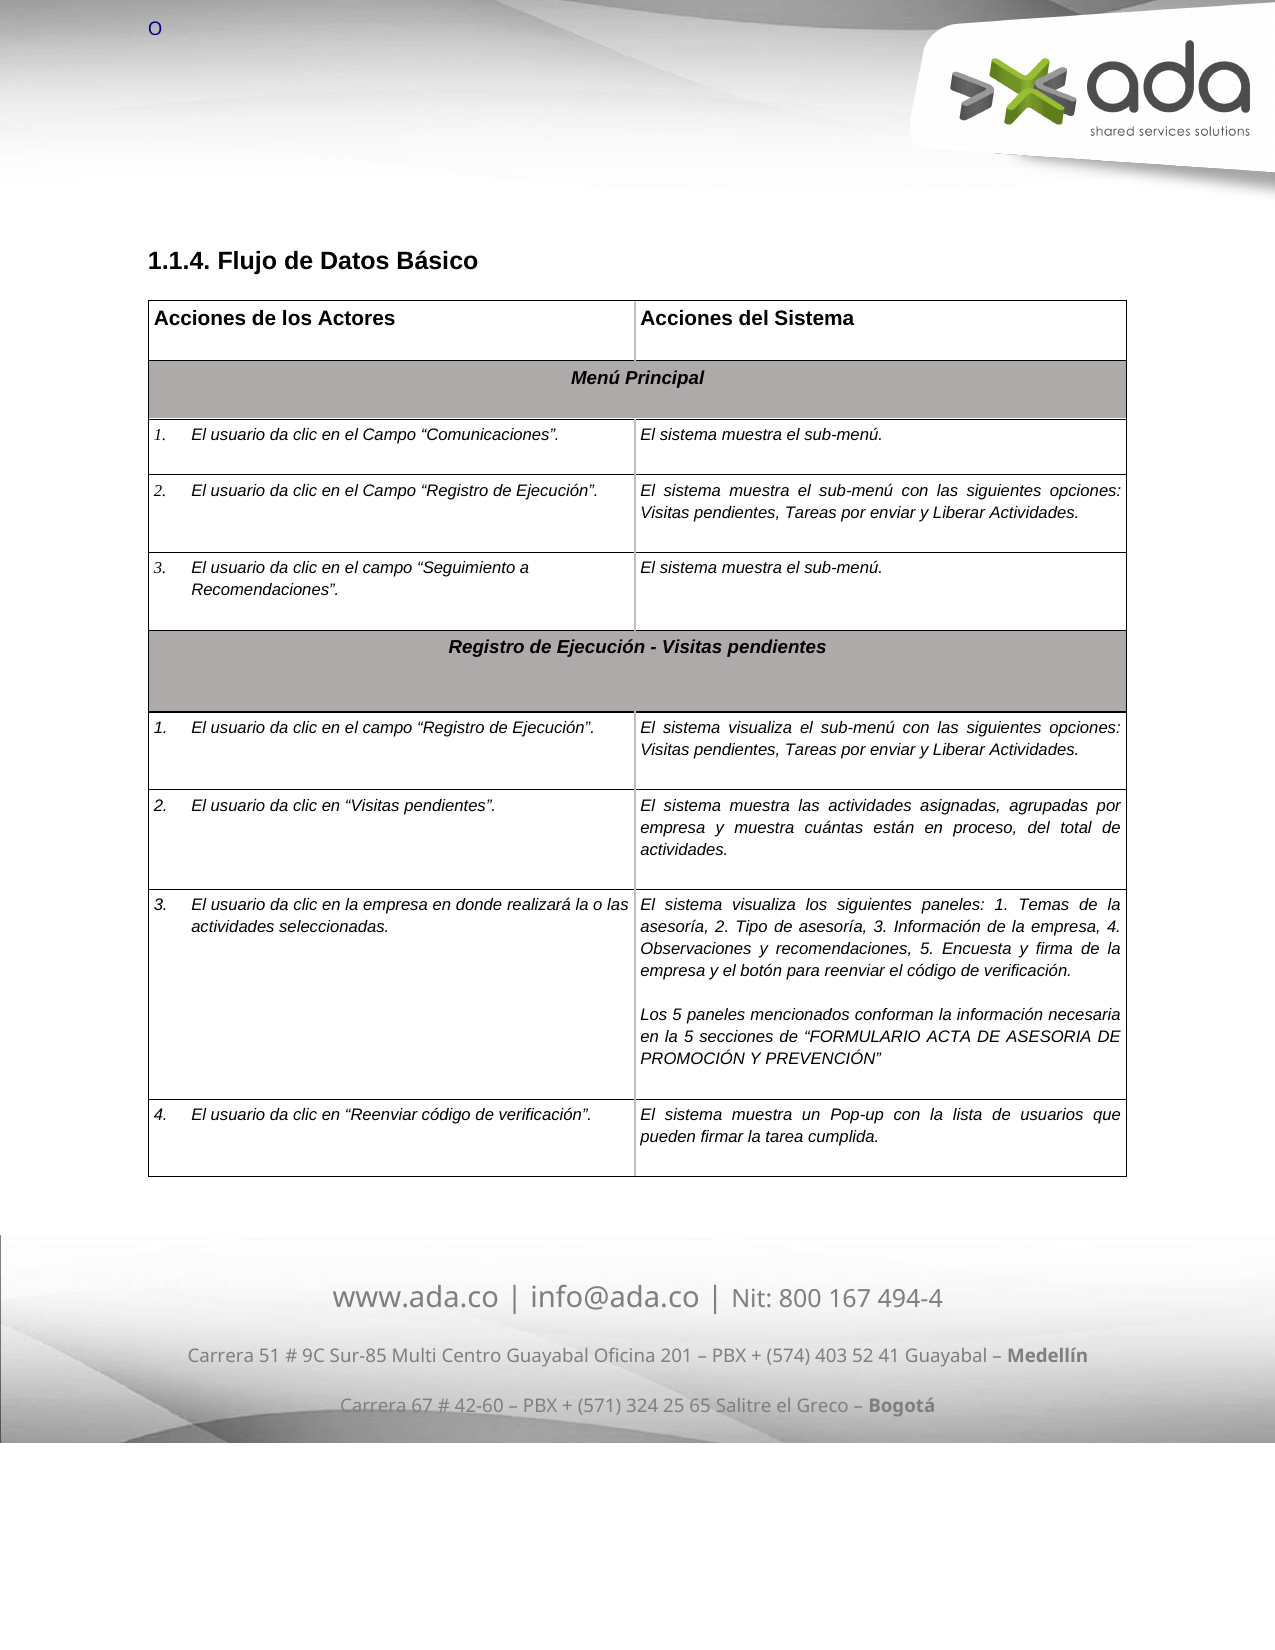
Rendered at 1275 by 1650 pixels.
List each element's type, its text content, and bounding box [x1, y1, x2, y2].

text 1.1.4. Flujo de Datos Básico [148, 246, 1127, 275]
table_cell Menú Principal [149, 361, 1126, 418]
table_cell El sistema visualiza el sub-menú con las siguientes opciones: Visitas pendientes, Tareas por enviar y Liberar Actividades. [636, 713, 1126, 789]
table_cell Registro de Ejecución - Visitas pendientes [149, 631, 1126, 711]
table_cell El usuario da clic en el campo “Registro de Ejecución”. [149, 713, 634, 789]
table_cell El sistema muestra el sub-menú. [636, 420, 1126, 474]
table_cell El sistema visualiza los siguientes paneles: 1. Temas de la asesoría, 2. Tipo de asesoría, 3. Información de la empresa, 4. Observaciones y recomendaciones, 5. Encuesta y firma de la empresa y el botón para reenviar el código de verificación. Los 5 paneles mencionados conforman la información necesaria en la 5 secciones de “FORMULARIO ACTA DE ASESORIA DE PROMOCIÓN Y PREVENCIÓN” [636, 890, 1126, 1098]
table_cell El usuario da clic en el Campo “Registro de Ejecución”. [149, 475, 634, 552]
table_cell El usuario da clic en “Reenviar código de verificación”. [149, 1100, 634, 1176]
picture [0, 1235, 1275, 1443]
table_cell El usuario da clic en “Visitas pendientes”. [149, 790, 634, 889]
table_header Acciones de los Actores [149, 301, 634, 360]
table_cell El sistema muestra las actividades asignadas, agrupadas por empresa y muestra cuántas están en proceso, del total de actividades. [636, 790, 1126, 889]
table_cell El sistema muestra un Pop-up con la lista de usuarios que pueden firmar la tarea cumplida. [636, 1100, 1126, 1176]
table_cell El usuario da clic en el campo “Seguimiento a Recomendaciones”. [149, 553, 634, 629]
table_cell El usuario da clic en la empresa en donde realizará la o las actividades seleccionadas. [149, 890, 634, 1098]
table_cell El sistema muestra el sub-menú. [636, 553, 1126, 629]
table_header Acciones del Sistema [636, 301, 1126, 360]
table_cell El sistema muestra el sub-menú con las siguientes opciones: Visitas pendientes, Tareas por enviar y Liberar Actividades. [636, 475, 1126, 552]
table_cell El usuario da clic en el Campo “Comunicaciones”. [149, 420, 634, 474]
picture [0, 0, 1275, 230]
